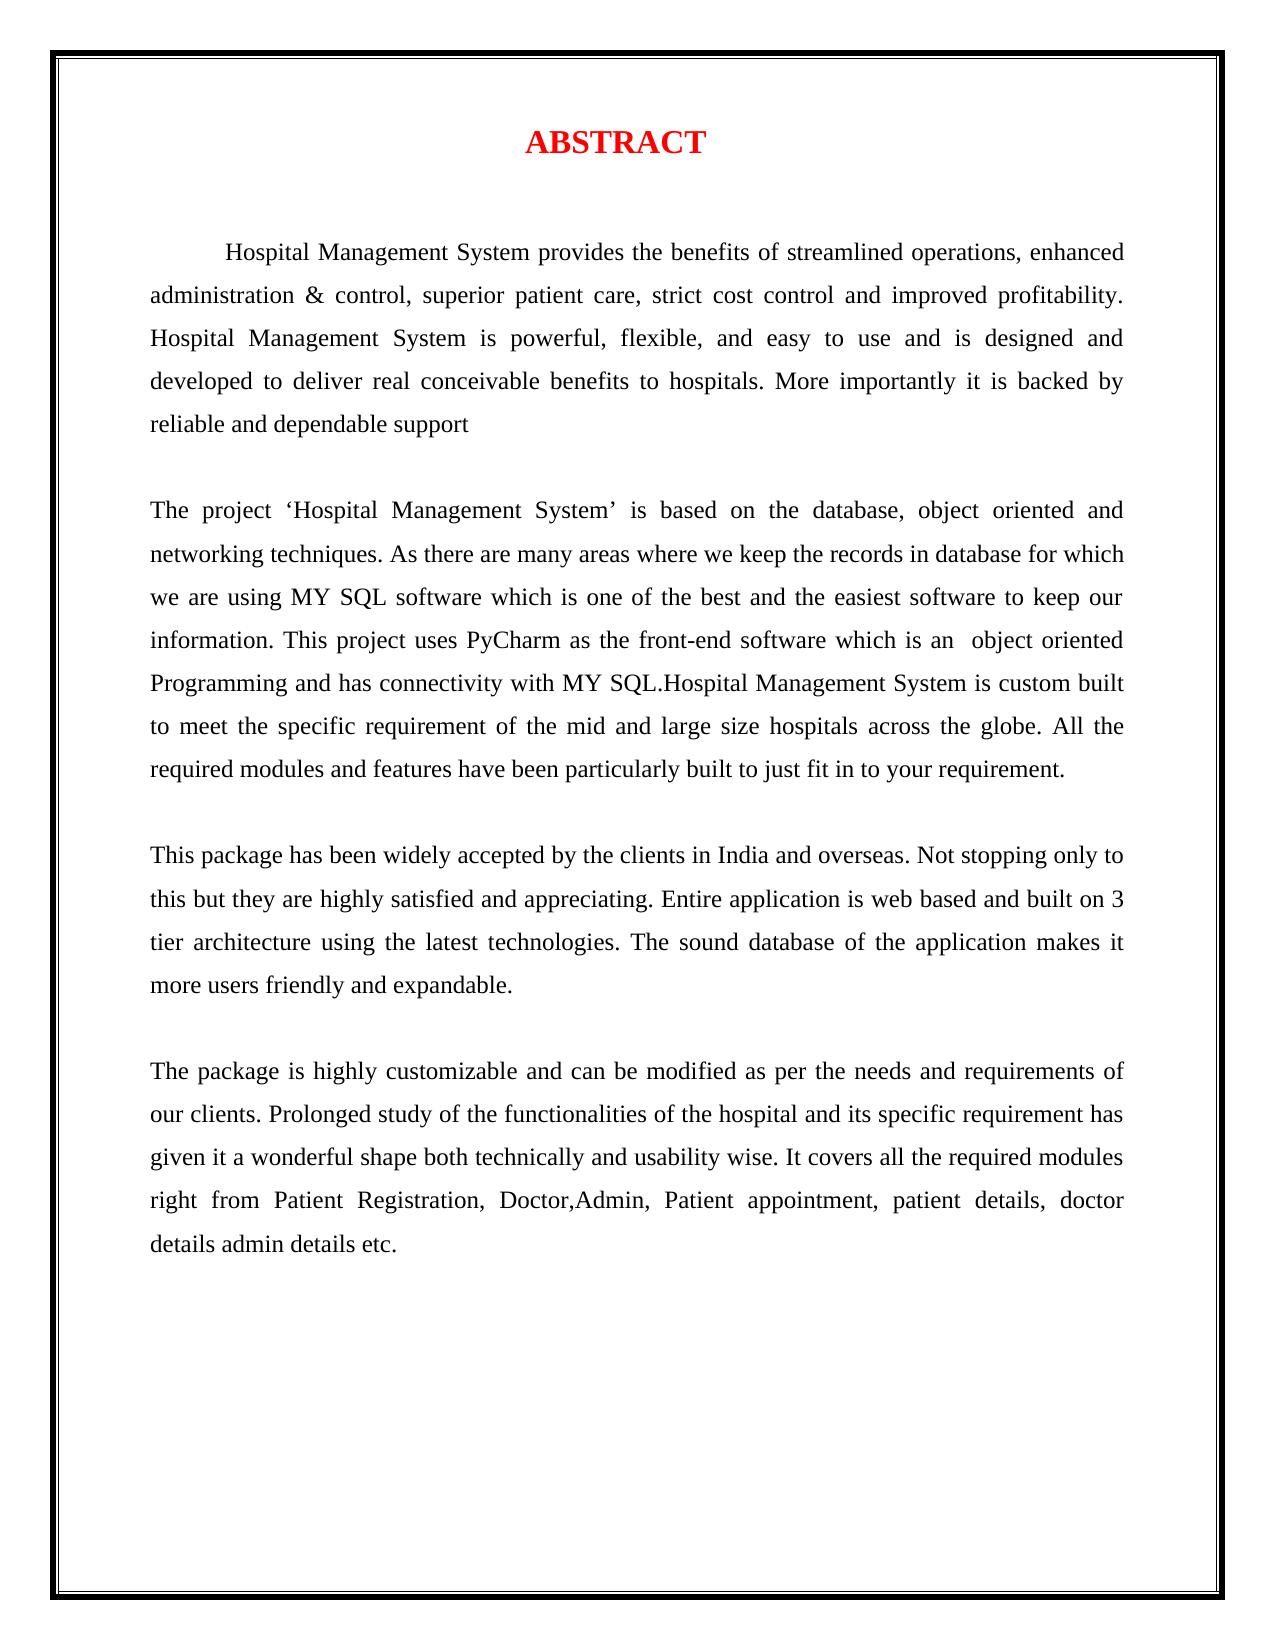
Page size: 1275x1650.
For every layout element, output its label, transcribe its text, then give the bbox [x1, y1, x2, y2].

text This package has been widely accepted by the clients in India and overseas. Not stopping only to this but they are highly satisfied and appreciating. Entire application is web based and built on 3 tier architecture using the latest technologies. The sound database of the application makes it more users friendly and expandable. [150, 841, 1125, 999]
text The package is highly customizable and can be modified as per the needs and requirements of our clients. Prolonged study of the functionalities of the hospital and its specific requirement has given it a wonderful shape both technically and usability wise. It covers all the required modules right from Patient Registration, Doctor,Admin, Patient appointment, patient details, doctor details admin details etc. [150, 1056, 1125, 1257]
text The project ‘Hospital Management System’ is based on the database, object oriented and networking techniques. As there are many areas where we keep the records in database for which we are using MY SQL software which is one of the best and the easiest software to keep our information. This project uses PyCharm as the front-end software which is an object oriented Programming and has connectivity with MY SQL.Hospital Management System is custom built to meet the specific requirement of the mid and large size hospitals across the globe. All the required modules and features have been particularly built to just fit in to your requirement. [150, 496, 1125, 783]
text Hospital Management System provides the benefits of streamlined operations, enhanced administration & control, superior patient care, strict cost control and improved profitability. Hospital Management System is powerful, flexible, and easy to use and is designed and developed to deliver real conceivable benefits to hospitals. More importantly it is backed by reliable and dependable support [150, 237, 1125, 438]
text ABSTRACT [450, 122, 1125, 160]
